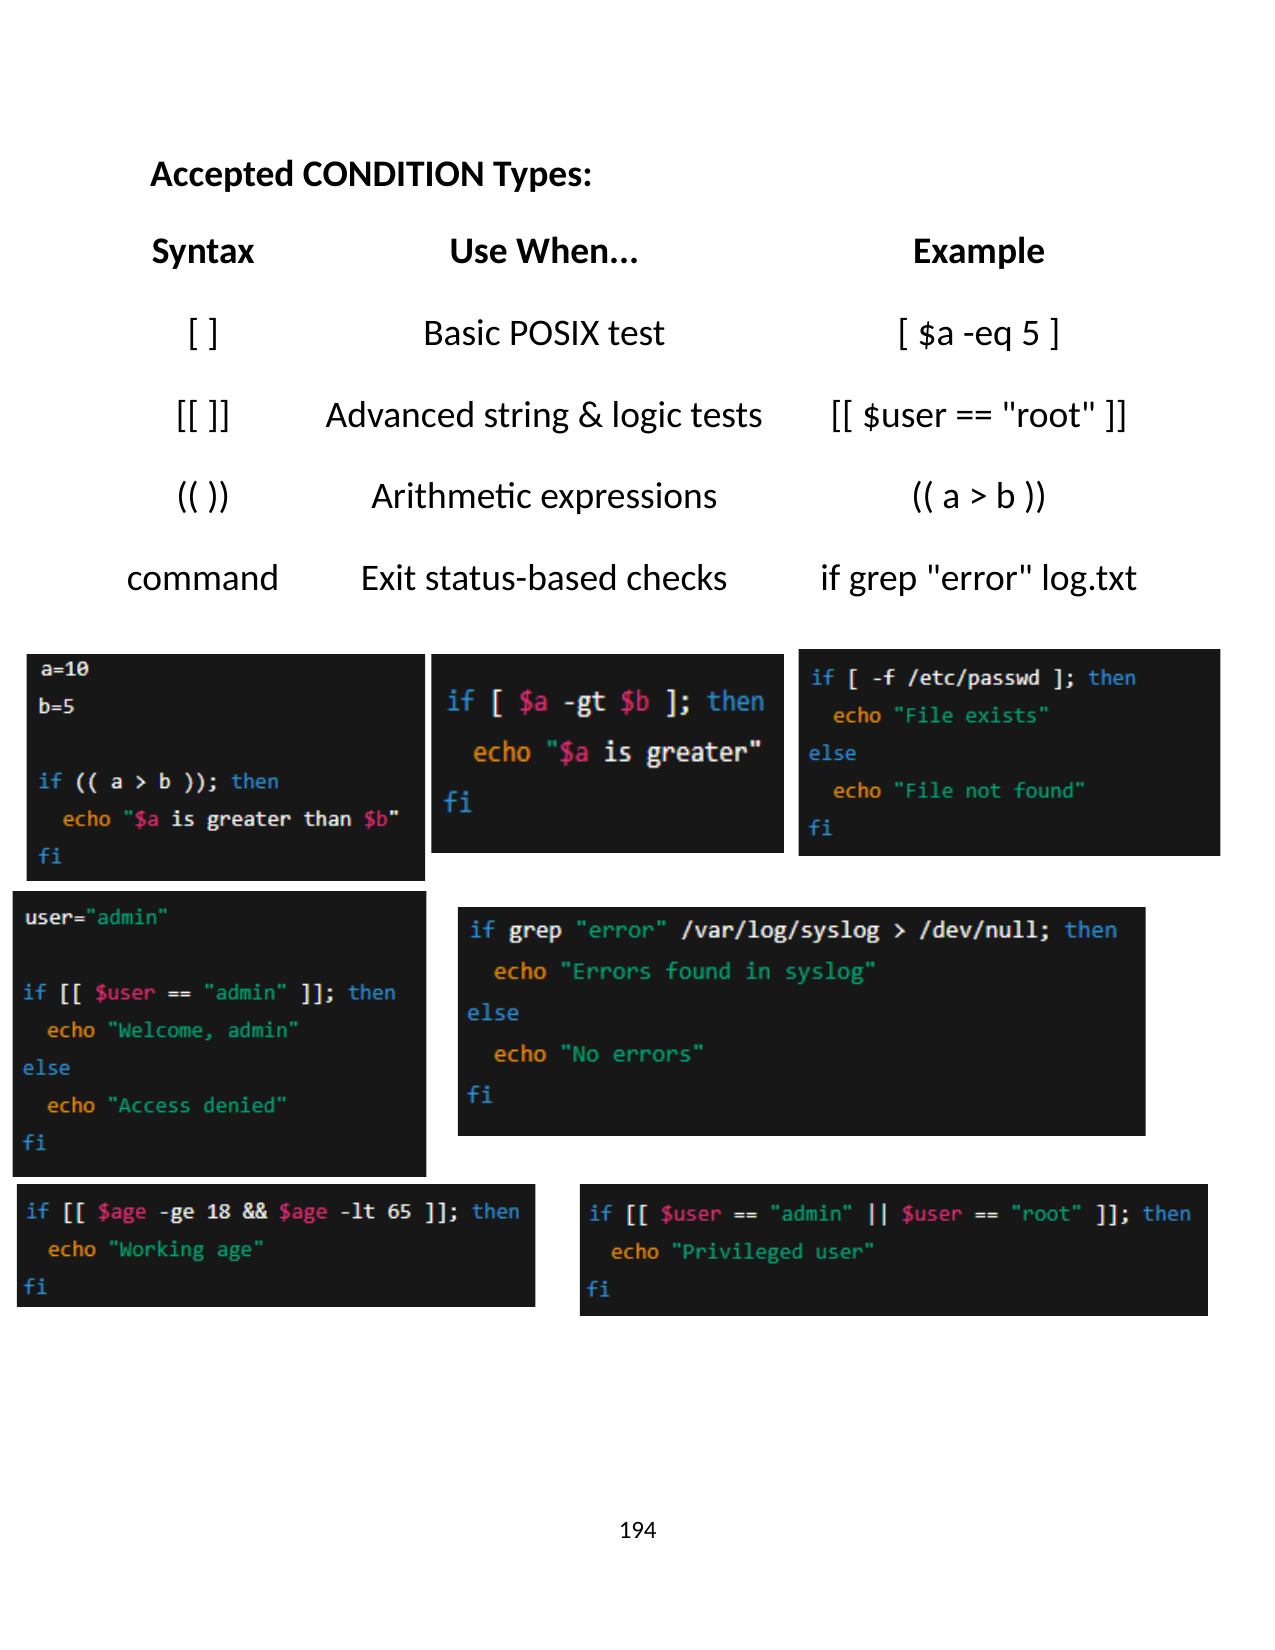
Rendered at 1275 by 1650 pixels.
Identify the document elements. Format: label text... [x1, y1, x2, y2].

table_cell Exit status-based checks [293, 546, 795, 629]
picture [431, 654, 784, 853]
table_cell (( )) [113, 465, 293, 546]
table_header Example [795, 219, 1162, 302]
table_cell [[ ]] [113, 383, 293, 465]
table_cell Advanced string & logic tests [293, 383, 795, 465]
table_cell [ $a -eq 5 ] [795, 302, 1162, 383]
table_header Use When... [293, 219, 795, 302]
picture [579, 1184, 1208, 1316]
picture [457, 907, 1146, 1136]
picture [798, 649, 1221, 856]
picture [26, 654, 426, 881]
table_cell command [113, 546, 293, 629]
table_cell Basic POSIX test [293, 302, 795, 383]
text Accepted CONDITION Types: [150, 150, 1125, 196]
picture [16, 1184, 536, 1307]
table_header Syntax [113, 219, 293, 302]
table_cell if grep "error" log.txt [795, 546, 1162, 629]
table_cell Arithmetic expressions [293, 465, 795, 546]
table_cell [[ $user == "root" ]] [795, 383, 1162, 465]
table_cell [ ] [113, 302, 293, 383]
picture [12, 891, 427, 1177]
table_cell (( a > b )) [795, 465, 1162, 546]
